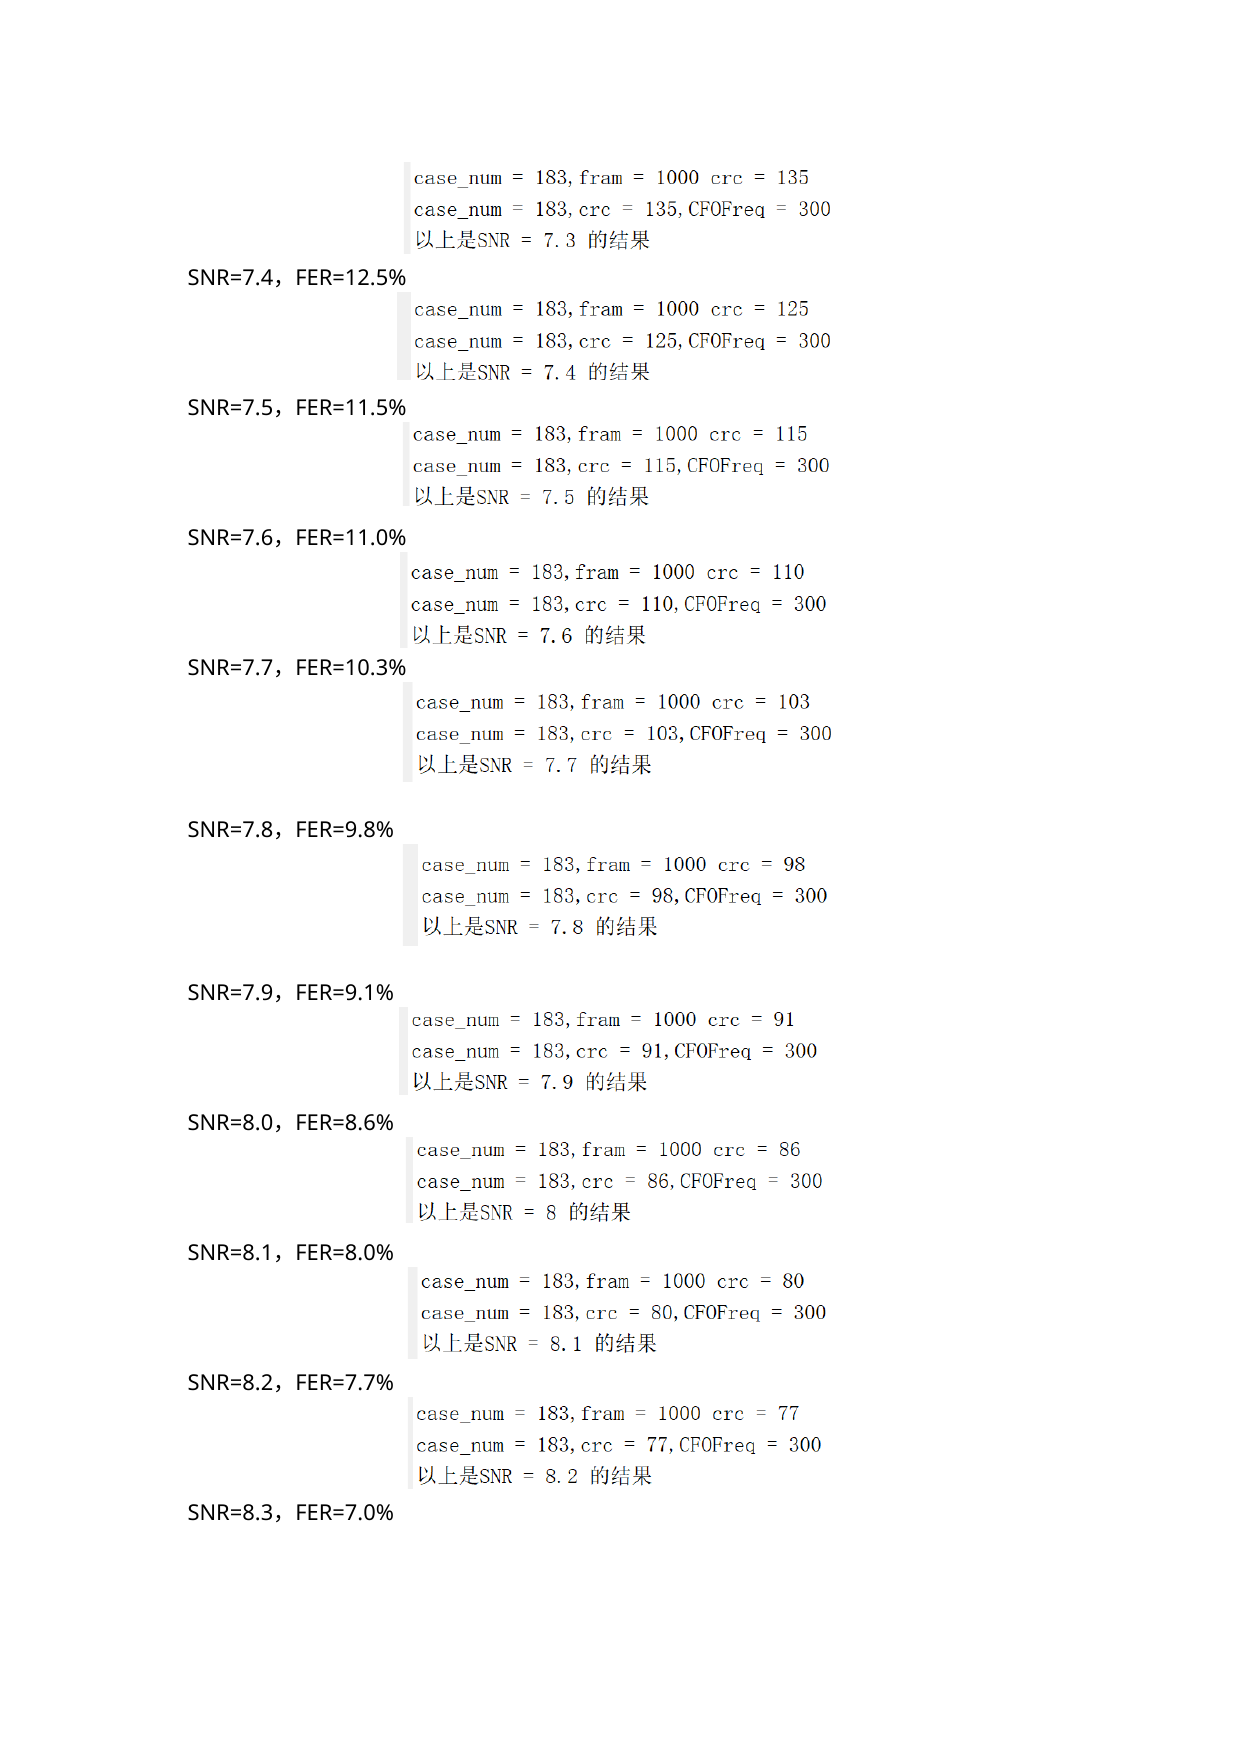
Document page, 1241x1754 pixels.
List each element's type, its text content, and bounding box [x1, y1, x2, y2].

picture [402, 422, 838, 506]
text SNR=8.2，FER=7.7% [187, 1364, 1053, 1397]
text SNR=7.8，FER=9.8% [187, 812, 1053, 844]
picture [402, 844, 838, 946]
text SNR=7.9，FER=9.1% [187, 974, 1053, 1007]
text SNR=7.5，FER=11.5% [187, 389, 1053, 422]
text SNR=8.1，FER=8.0% [187, 1234, 1053, 1267]
text SNR=7.4，FER=12.5% [187, 259, 1053, 292]
text SNR=7.6，FER=11.0% [187, 519, 1053, 552]
picture [402, 682, 838, 782]
picture [407, 1397, 833, 1489]
picture [400, 552, 841, 648]
picture [399, 1007, 842, 1095]
text SNR=7.7，FER=10.3% [187, 649, 1053, 682]
text SNR=8.3，FER=7.0% [187, 1494, 1053, 1527]
picture [397, 292, 844, 380]
picture [403, 162, 837, 254]
picture [405, 1137, 835, 1223]
picture [407, 1267, 833, 1359]
text SNR=8.0，FER=8.6% [187, 1104, 1053, 1137]
